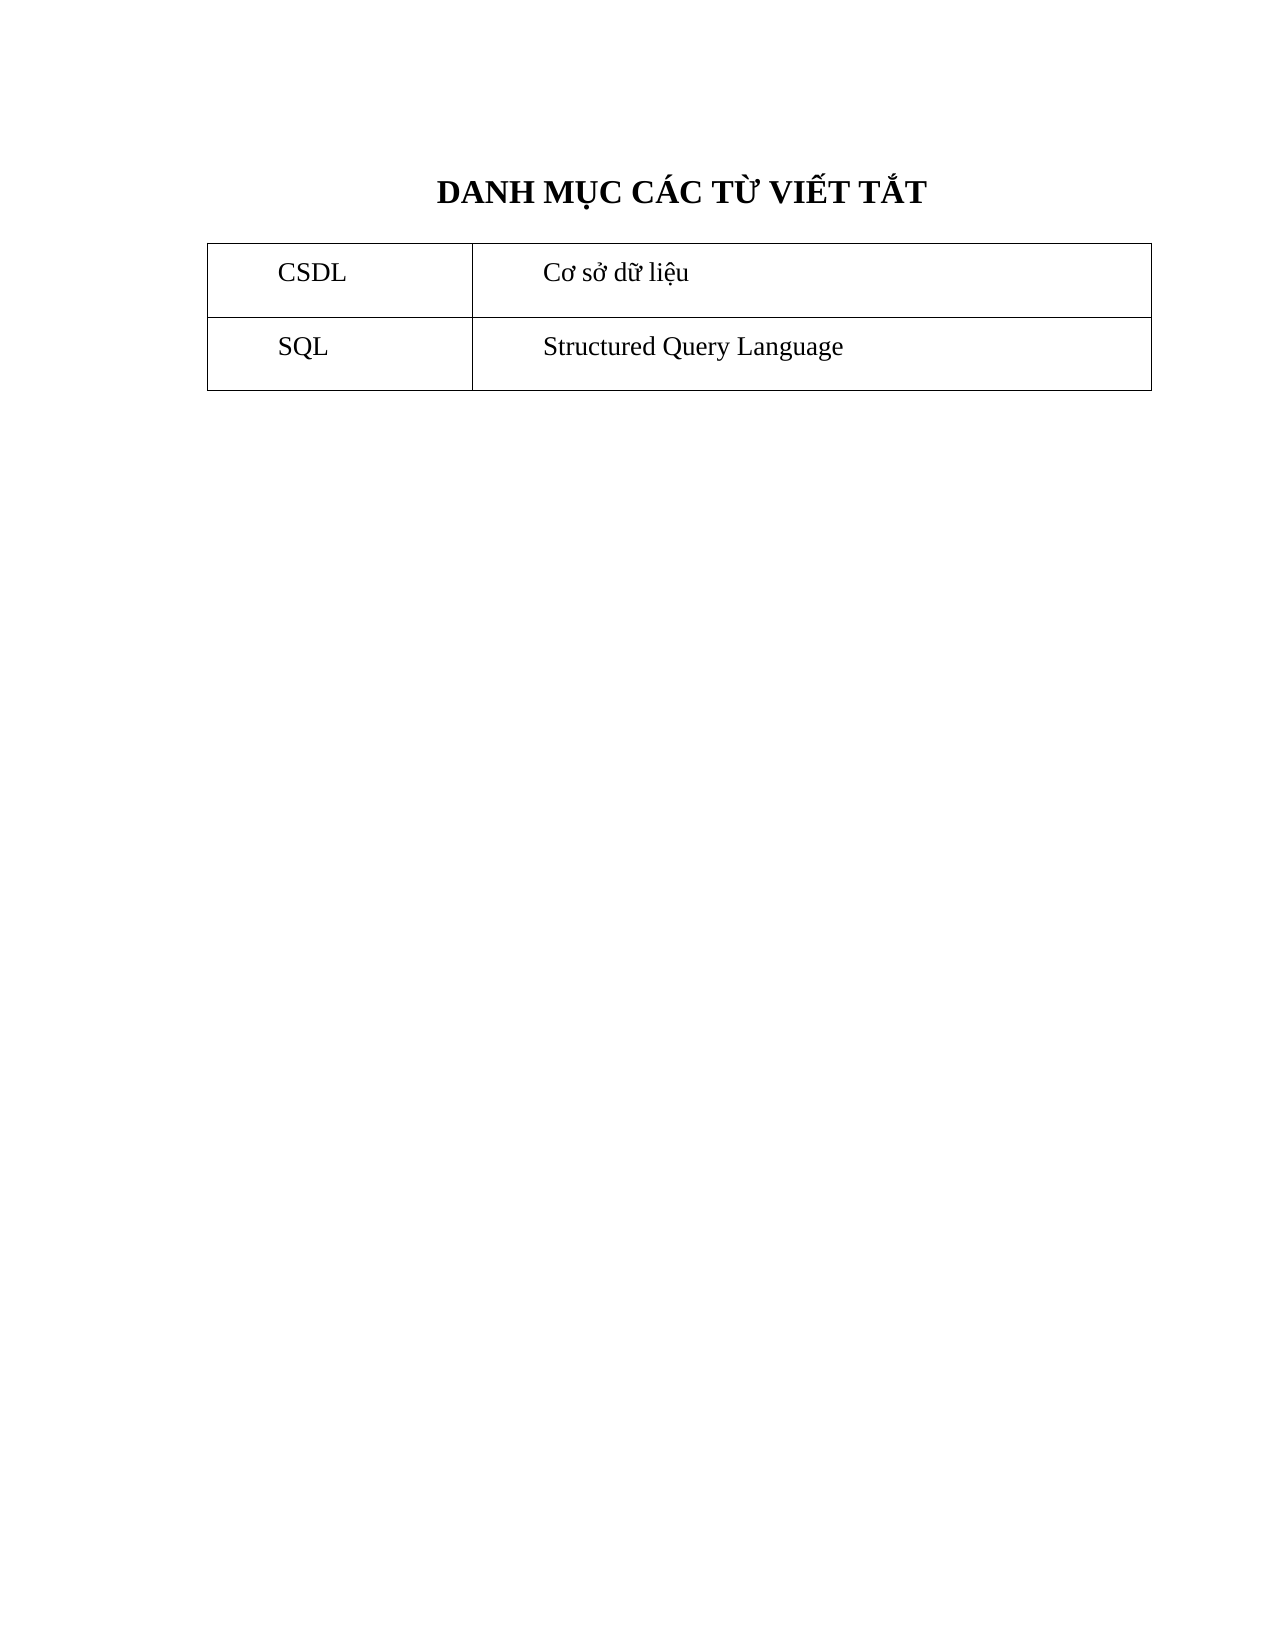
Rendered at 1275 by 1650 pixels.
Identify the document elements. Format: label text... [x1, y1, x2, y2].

table_cell Structured Query Language [473, 318, 1151, 390]
table_cell SQL [208, 318, 472, 390]
text DANH MỤC CÁC TỪ VIẾT TẮT [207, 173, 1157, 211]
table_header Cơ sở dữ liệu [473, 244, 1151, 317]
table_header CSDL [208, 244, 472, 317]
